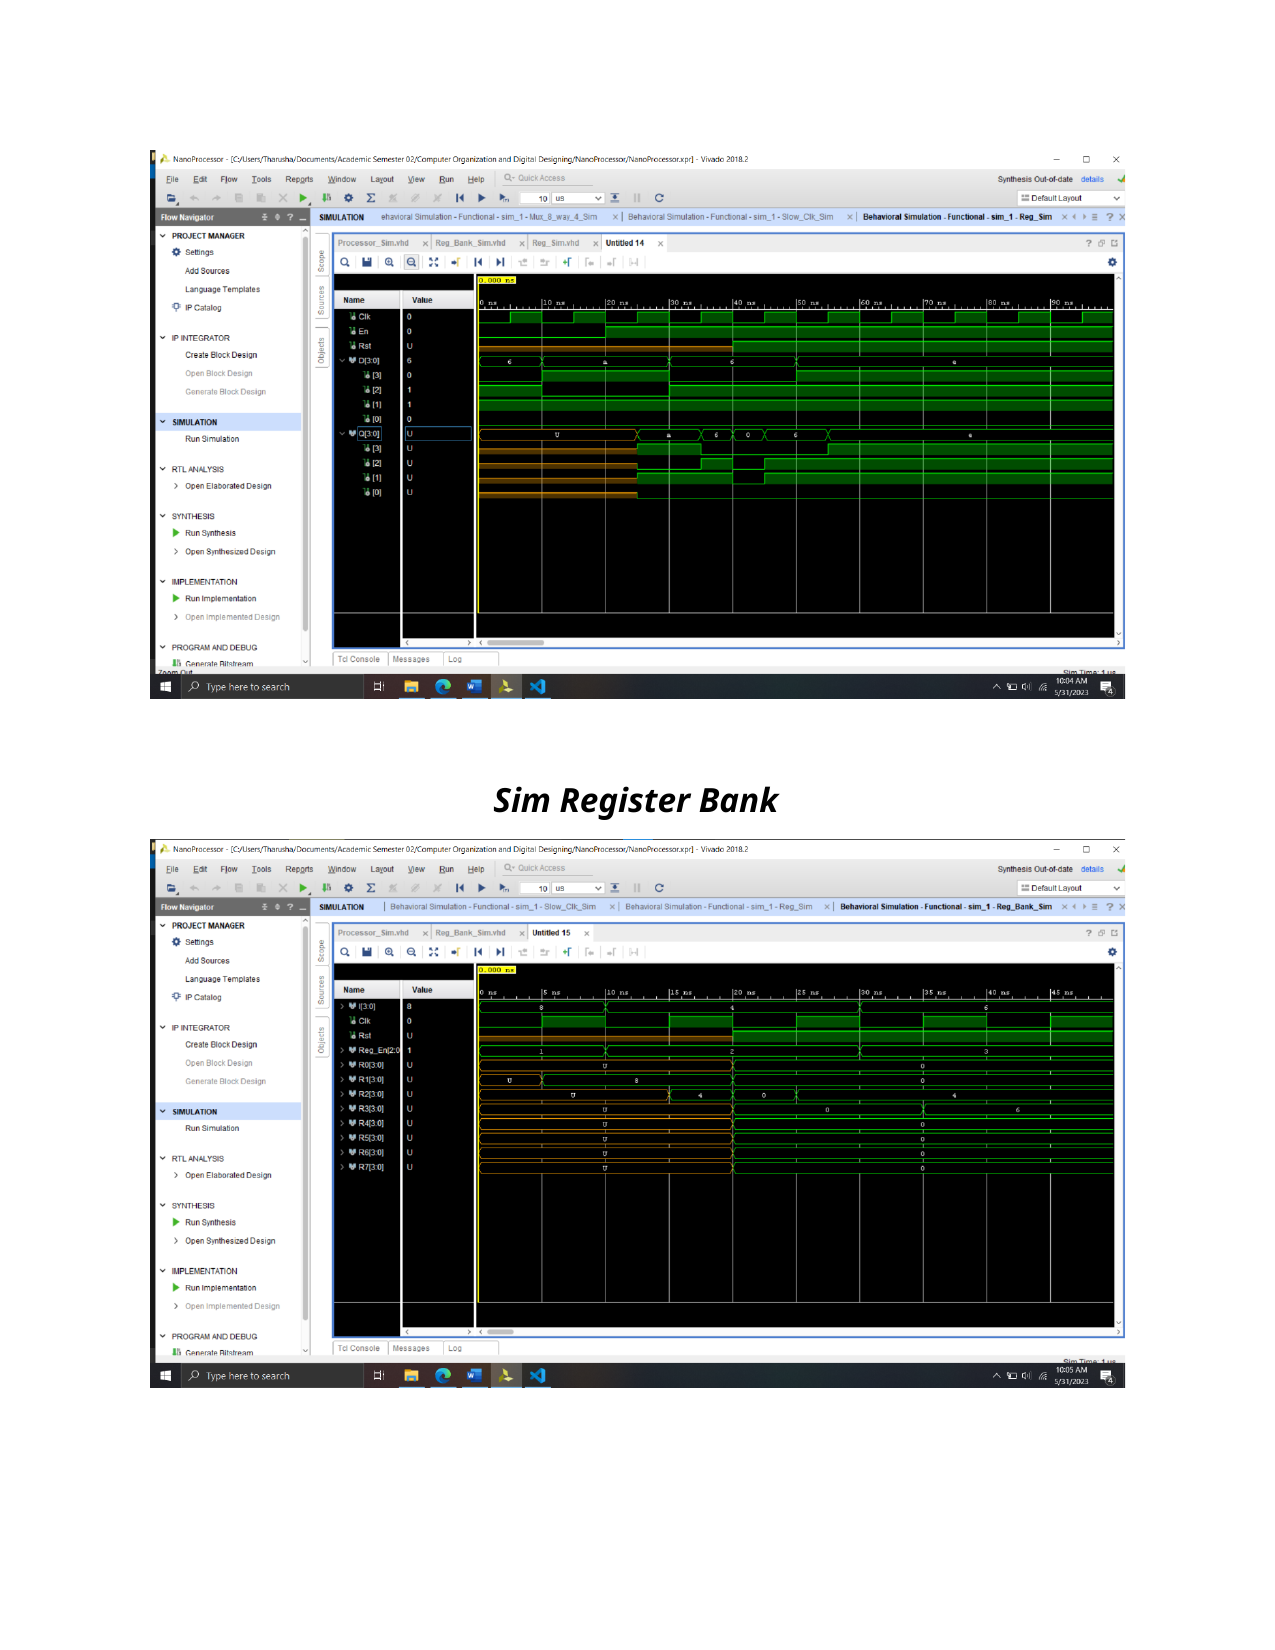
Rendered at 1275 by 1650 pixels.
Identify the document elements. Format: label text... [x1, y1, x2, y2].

picture [150, 839, 1125, 1388]
text Sim Register Bank [150, 777, 1125, 823]
picture [150, 150, 1125, 699]
